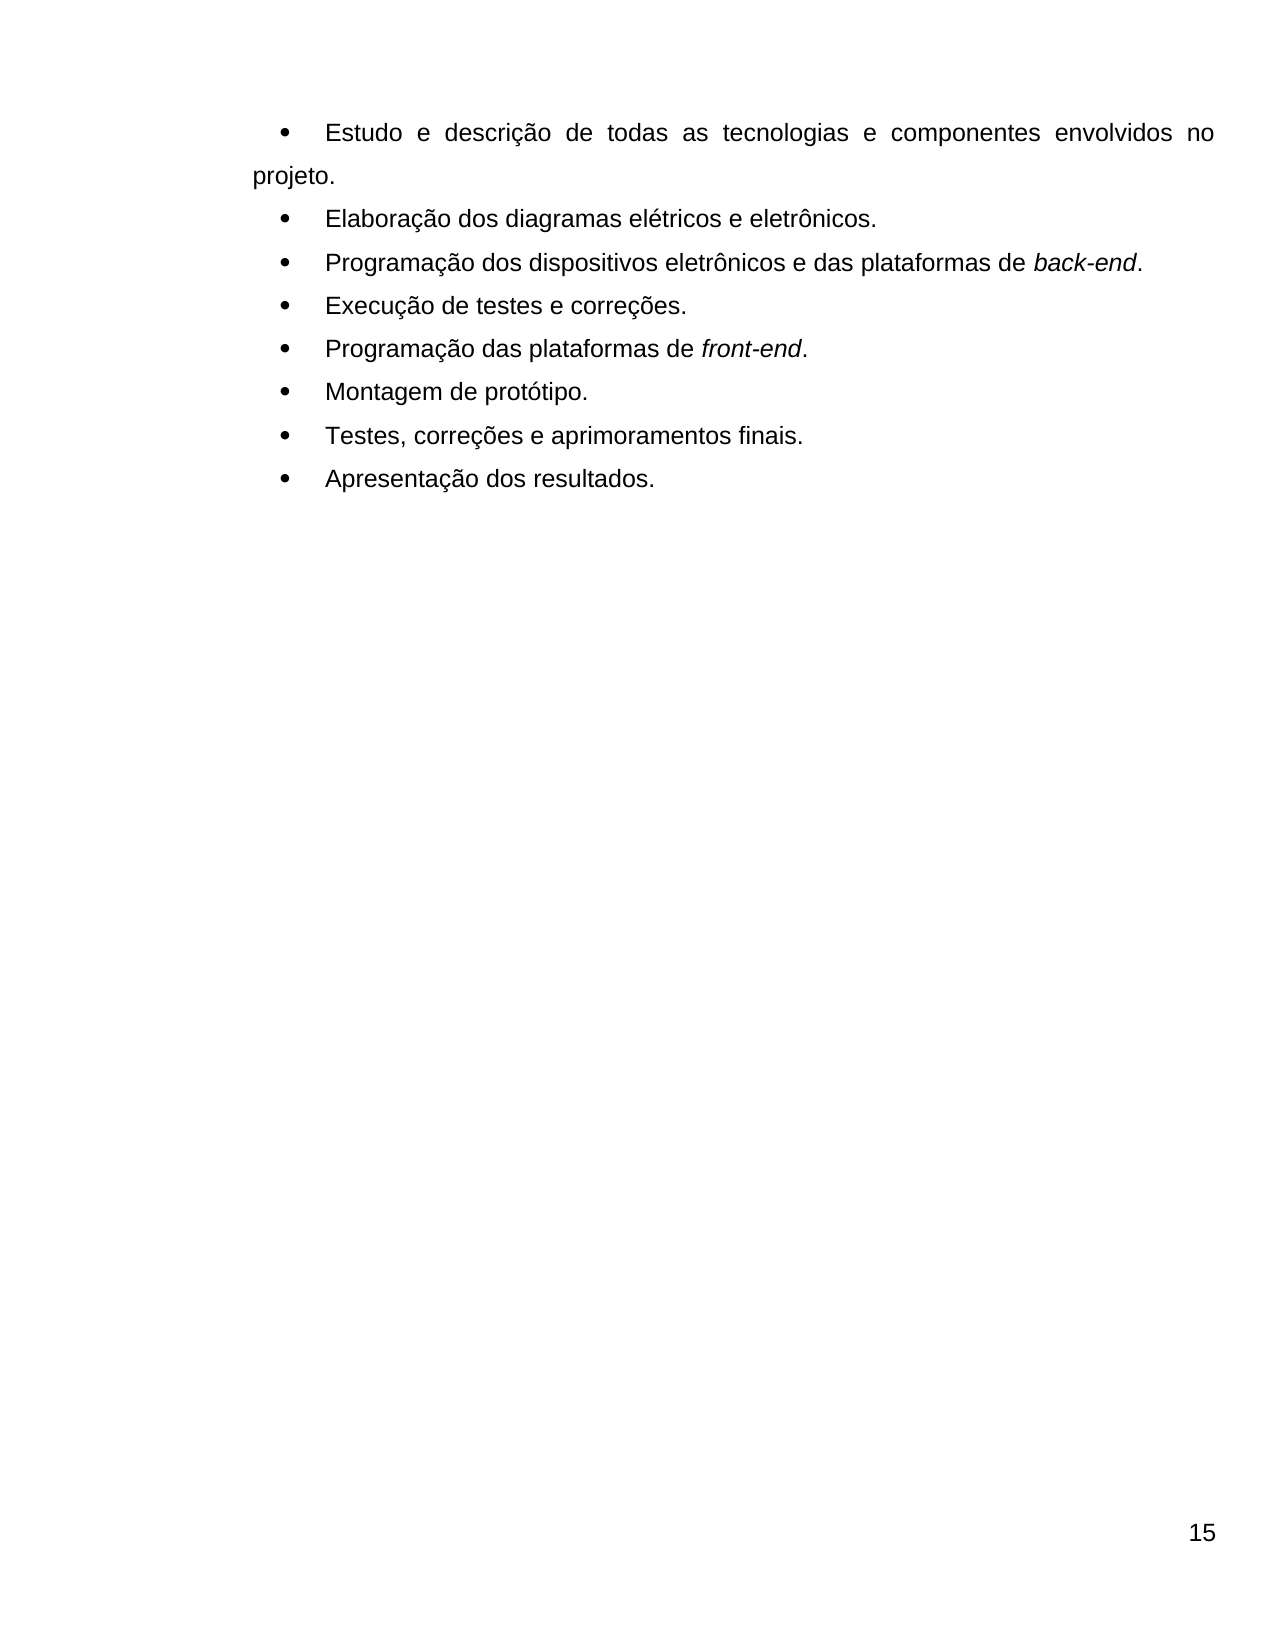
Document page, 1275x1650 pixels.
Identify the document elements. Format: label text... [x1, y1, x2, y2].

list Execução de testes e correções. [252, 291, 1216, 320]
list Elaboração dos diagramas elétricos e eletrônicos. [252, 204, 1216, 233]
list Programação dos dispositivos eletrônicos e das plataformas de back-end. [252, 248, 1216, 277]
list Apresentação dos resultados. [252, 464, 1216, 493]
list Testes, correções e aprimoramentos finais. [252, 421, 1216, 449]
list Programação das plataformas de front-end. [252, 334, 1216, 363]
list Montagem de protótipo. [252, 377, 1216, 406]
list Estudo e descrição de todas as tecnologias e componentes envolvidos no projeto. [252, 118, 1216, 190]
